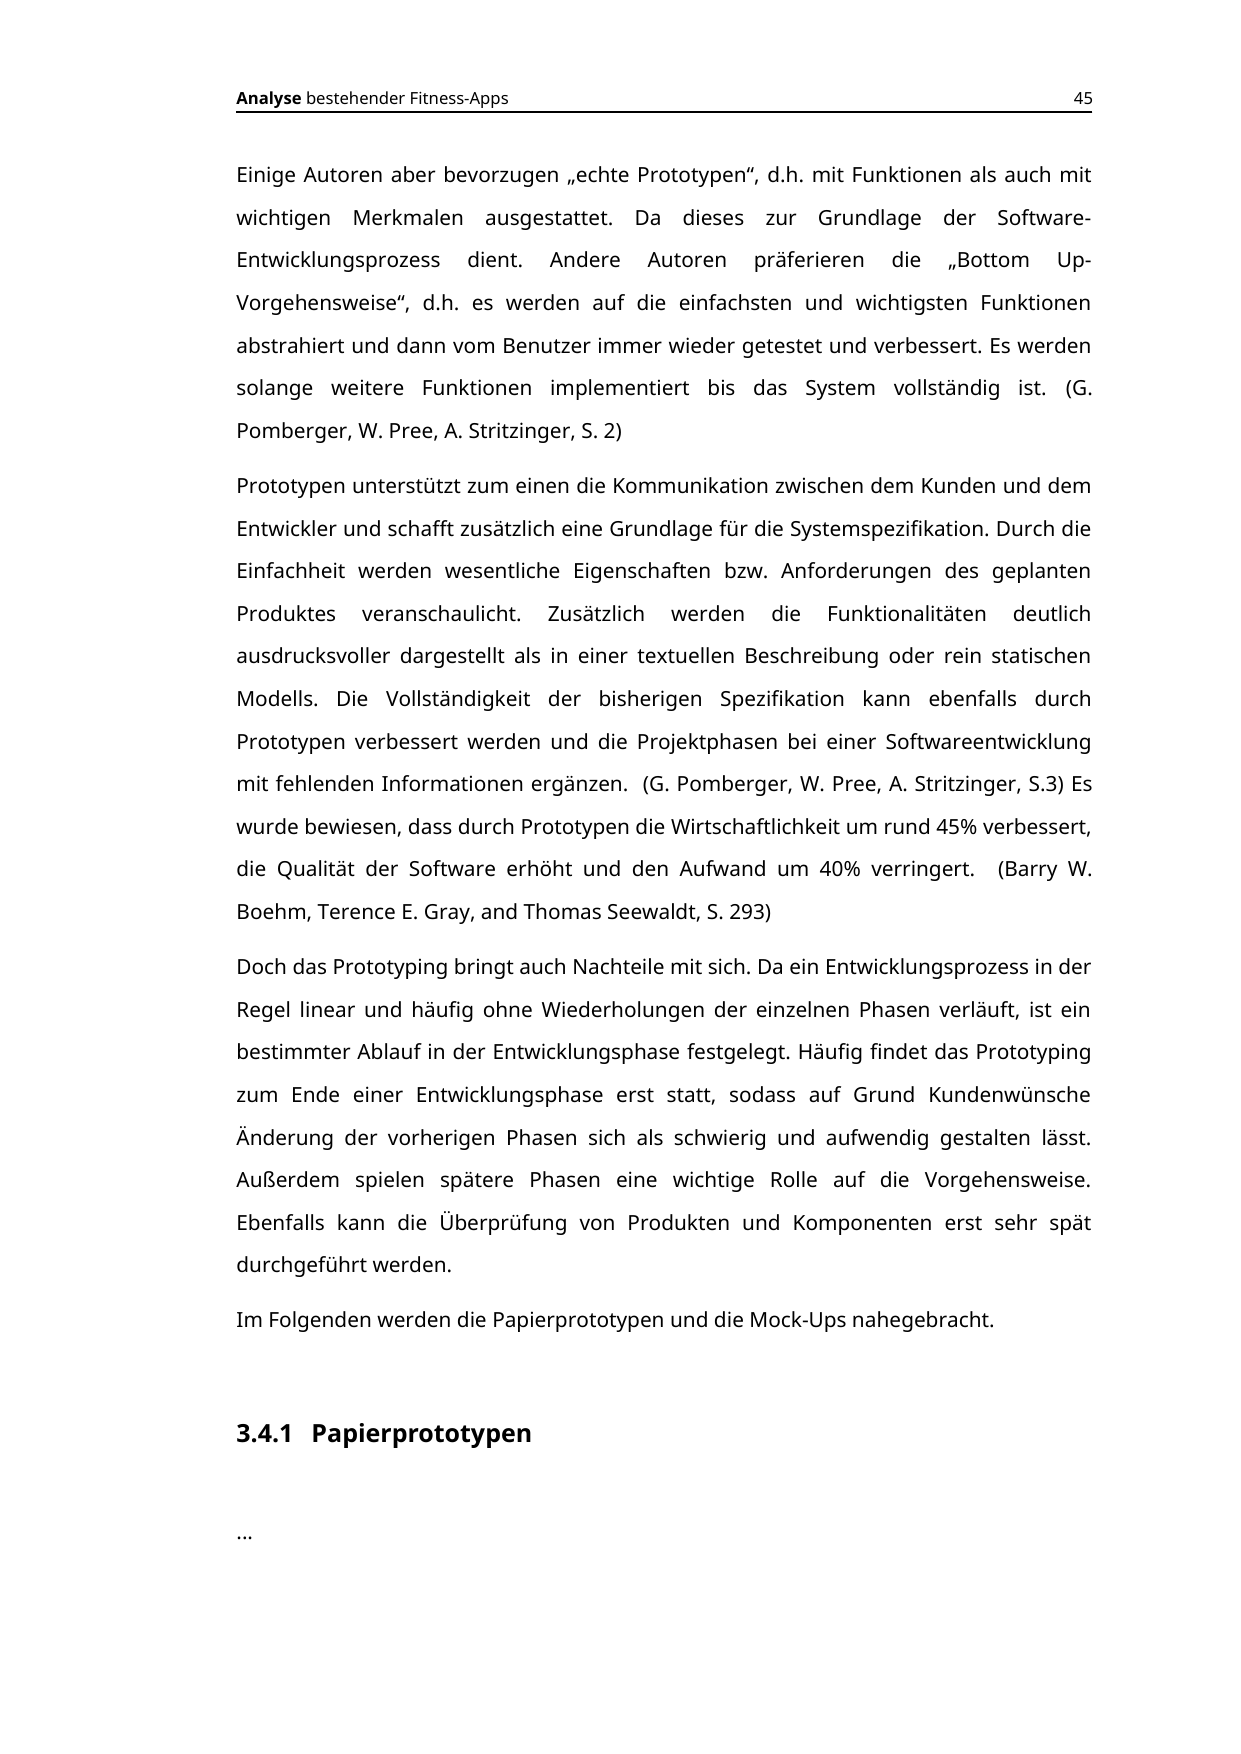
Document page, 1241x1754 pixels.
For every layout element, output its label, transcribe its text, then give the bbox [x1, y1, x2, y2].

text Einige Autoren aber bevorzugen „echte Prototypen“, d.h. mit Funktionen als auch mit wichtigen Merkmalen ausgestattet. Da dieses zur Grundlage der Software-Entwicklungsprozess dient. Andere Autoren präferieren die „Bottom Up-Vorgehensweise“, d.h. es werden auf die einfachsten und wichtigsten Funktionen abstrahiert und dann vom Benutzer immer wieder getestet und verbessert. Es werden solange weitere Funktionen implementiert bis das System vollständig ist. (G. Pomberger, W. Pree, A. Stritzinger, S. 2) [236, 160, 1092, 444]
text Im Folgenden werden die Papierprototypen und die Mock-Ups nahegebracht. [236, 1306, 1092, 1334]
text Prototypen unterstützt zum einen die Kommunikation zwischen dem Kunden und dem Entwickler und schafft zusätzlich eine Grundlage für die Systemspezifikation. Durch die Einfachheit werden wesentliche Eigenschaften bzw. Anforderungen des geplanten Produktes veranschaulicht. Zusätzlich werden die Funktionalitäten deutlich ausdrucksvoller dargestellt als in einer textuellen Beschreibung oder rein statischen Modells. Die Vollständigkeit der bisherigen Spezifikation kann ebenfalls durch Prototypen verbessert werden und die Projektphasen bei einer Softwareentwicklung mit fehlenden Informationen ergänzen. (G. Pomberger, W. Pree, A. Stritzinger, S.3) Es wurde bewiesen, dass durch Prototypen die Wirtschaftlichkeit um rund 45% verbessert, die Qualität der Software erhöht und den Aufwand um 40% verringert. (Barry W. Boehm, Terence E. Gray, and Thomas Seewaldt, S. 293) [236, 471, 1092, 926]
text ... [236, 1517, 1092, 1546]
text Doch das Prototyping bringt auch Nachteile mit sich. Da ein Entwicklungsprozess in der Regel linear und häufig ohne Wiederholungen der einzelnen Phasen verläuft, ist ein bestimmter Ablauf in der Entwicklungsphase festgelegt. Häufig findet das Prototyping zum Ende einer Entwicklungsphase erst statt, sodass auf Grund Kundenwünsche Änderung der vorherigen Phasen sich als schwierig und aufwendig gestalten lässt. Außerdem spielen spätere Phasen eine wichtige Rolle auf die Vorgehensweise. Ebenfalls kann die Überprüfung von Produkten und Komponenten erst sehr spät durchgeführt werden. [236, 952, 1092, 1279]
subtitle Papierprototypen [236, 1416, 1092, 1450]
